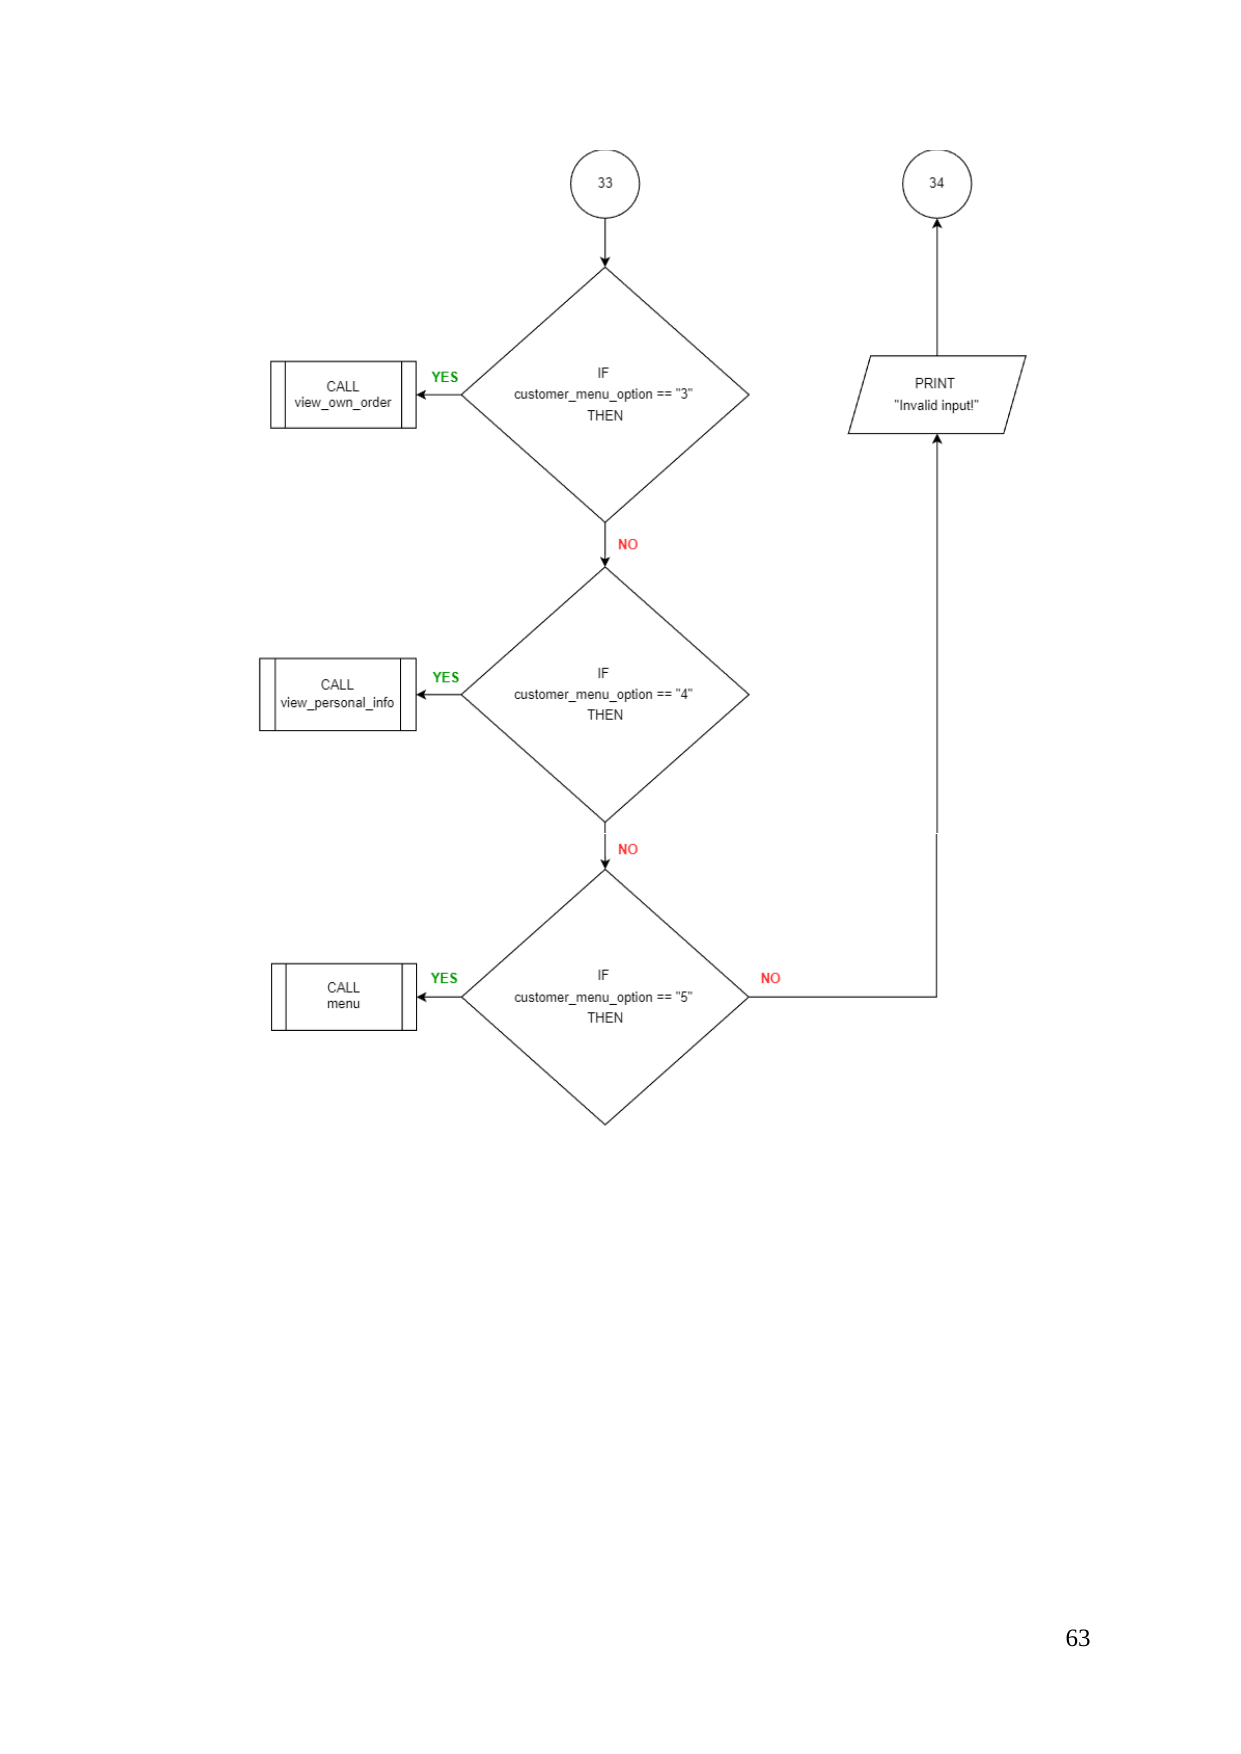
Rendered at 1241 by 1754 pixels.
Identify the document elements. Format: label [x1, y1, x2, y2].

picture [150, 834, 1089, 1136]
picture [150, 150, 1091, 833]
